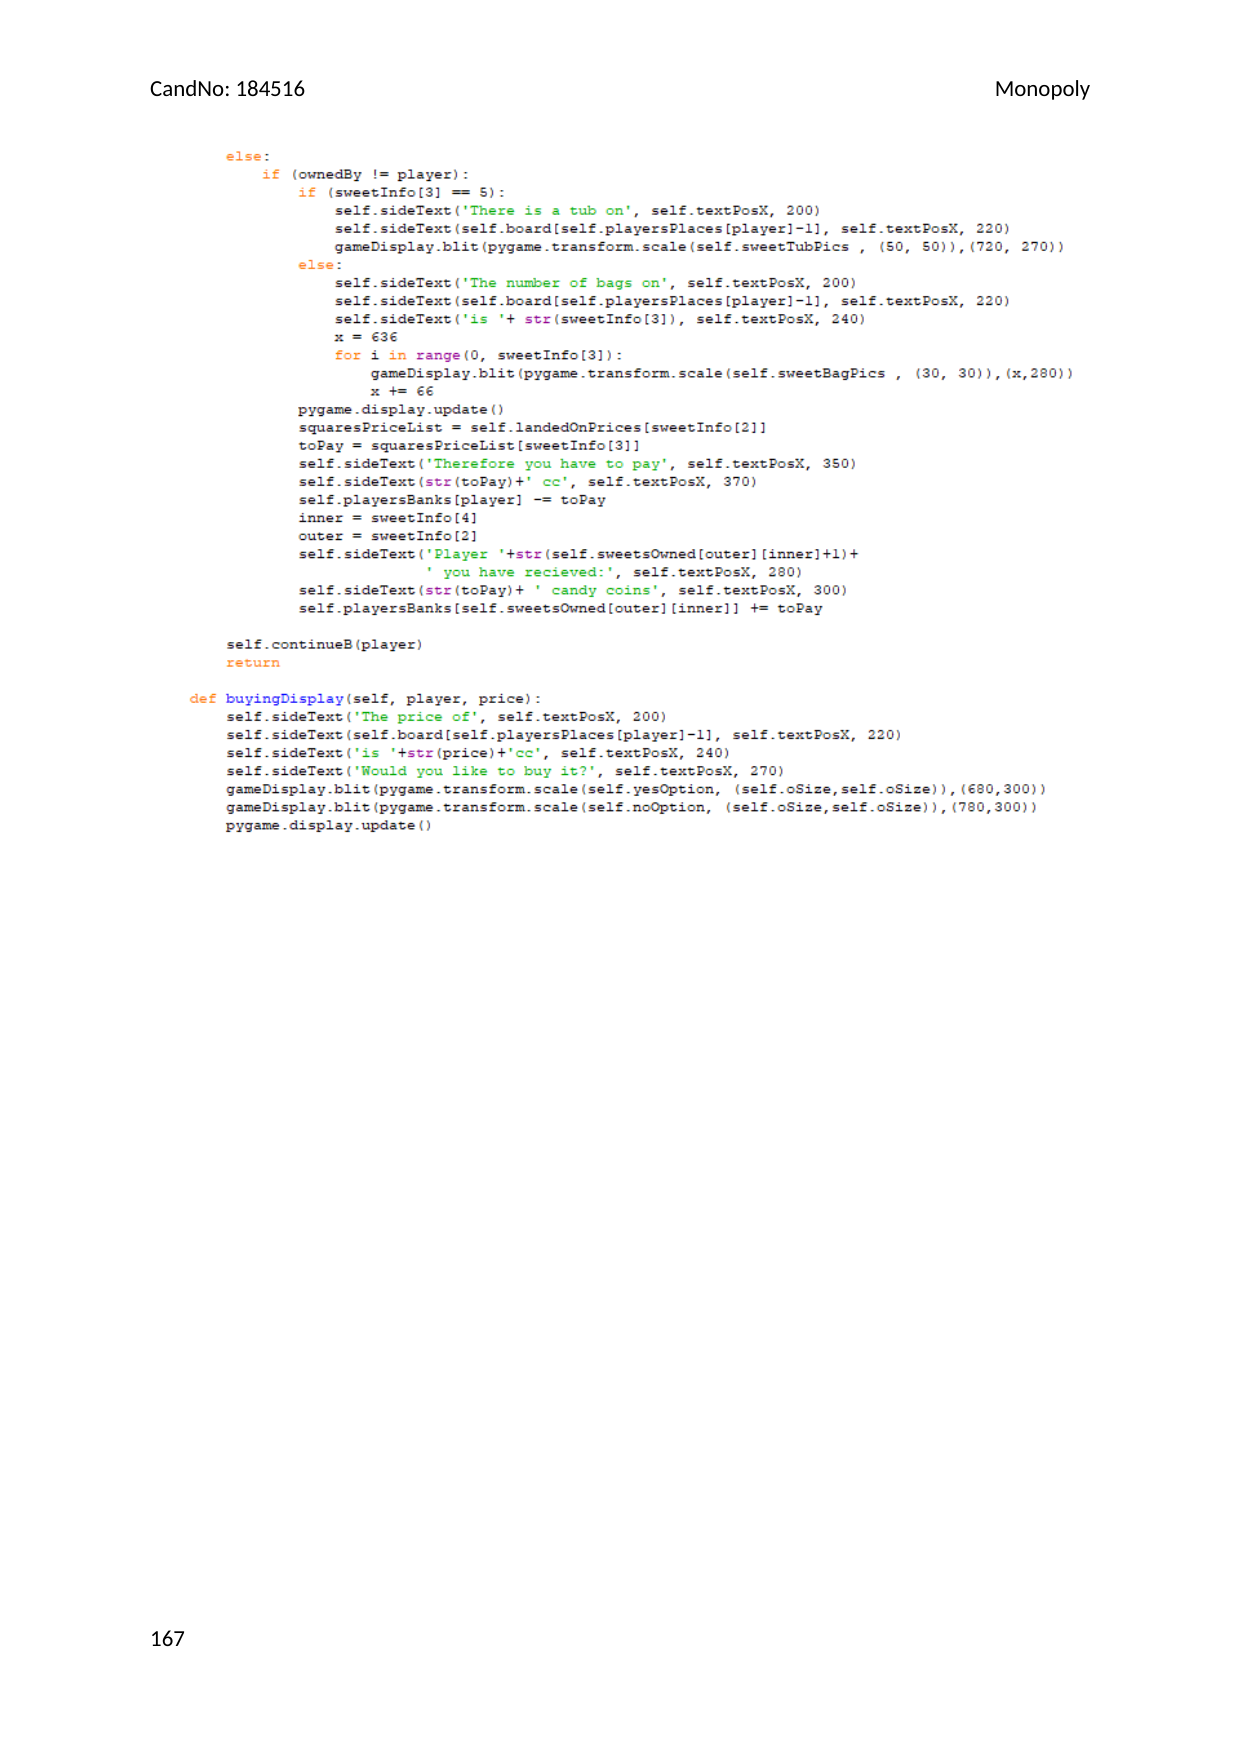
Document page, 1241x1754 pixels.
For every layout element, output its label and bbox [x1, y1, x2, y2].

picture [150, 150, 1091, 867]
